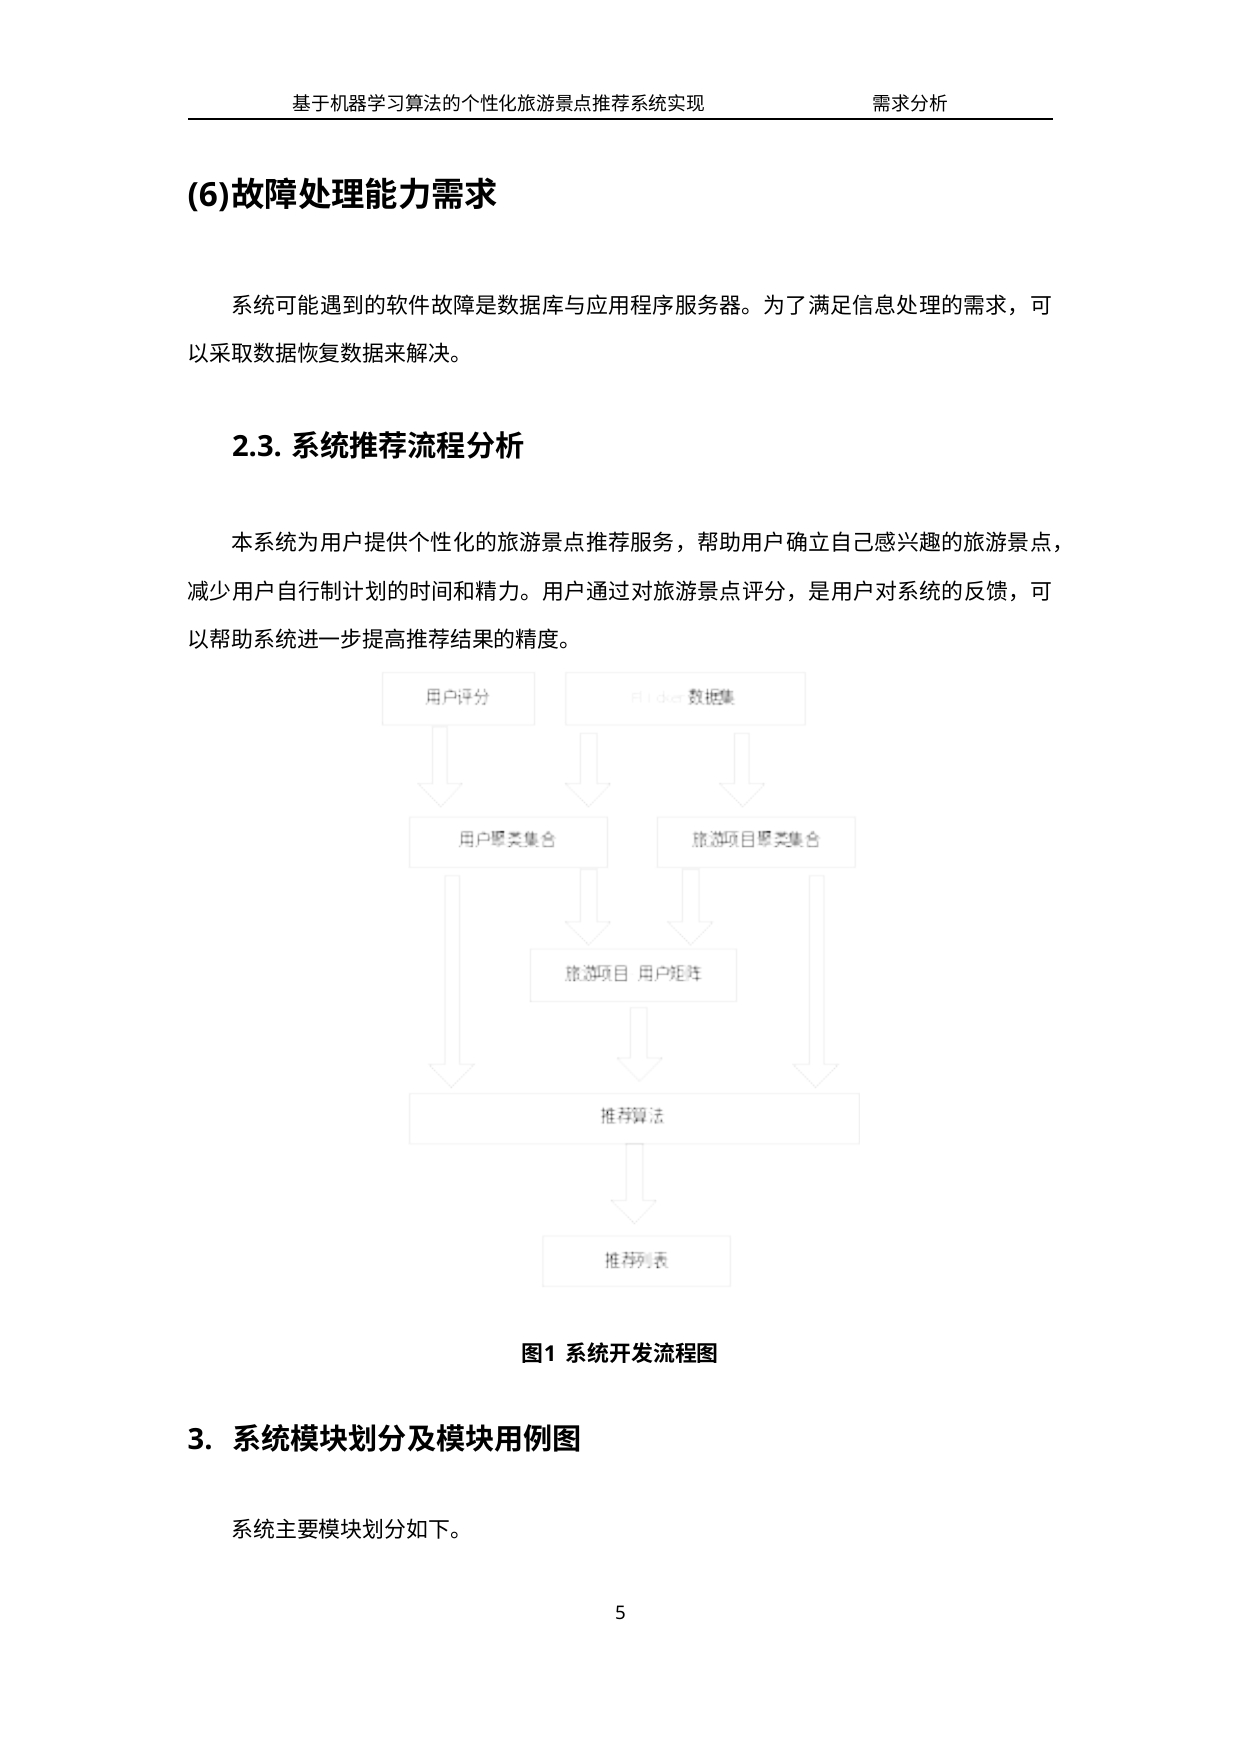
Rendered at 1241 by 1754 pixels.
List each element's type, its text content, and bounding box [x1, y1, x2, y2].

text 本系统为用户提供个性化的旅游景点推荐服务，帮助用户确立自己感兴趣的旅游景点，减少用户自行制计划的时间和精力。用户通过对旅游景点评分，是用户对系统的反馈，可以帮助系统进一步提高推荐结果的精度。 [187, 524, 1053, 654]
text 系统可能遇到的软件故障是数据库与应用程序服务器。为了满足信息处理的需求，可以采取数据恢复数据来解决。 [187, 287, 1053, 368]
text 系统主要模块划分如下。 [187, 1511, 1053, 1544]
subtitle 系统推荐流程分析 [232, 411, 1053, 476]
text 系统开发流程图 [187, 1335, 1053, 1368]
subtitle 故障处理能力需求 [187, 160, 1053, 225]
subtitle 系统模块划分及模块用例图 [187, 1404, 1053, 1469]
